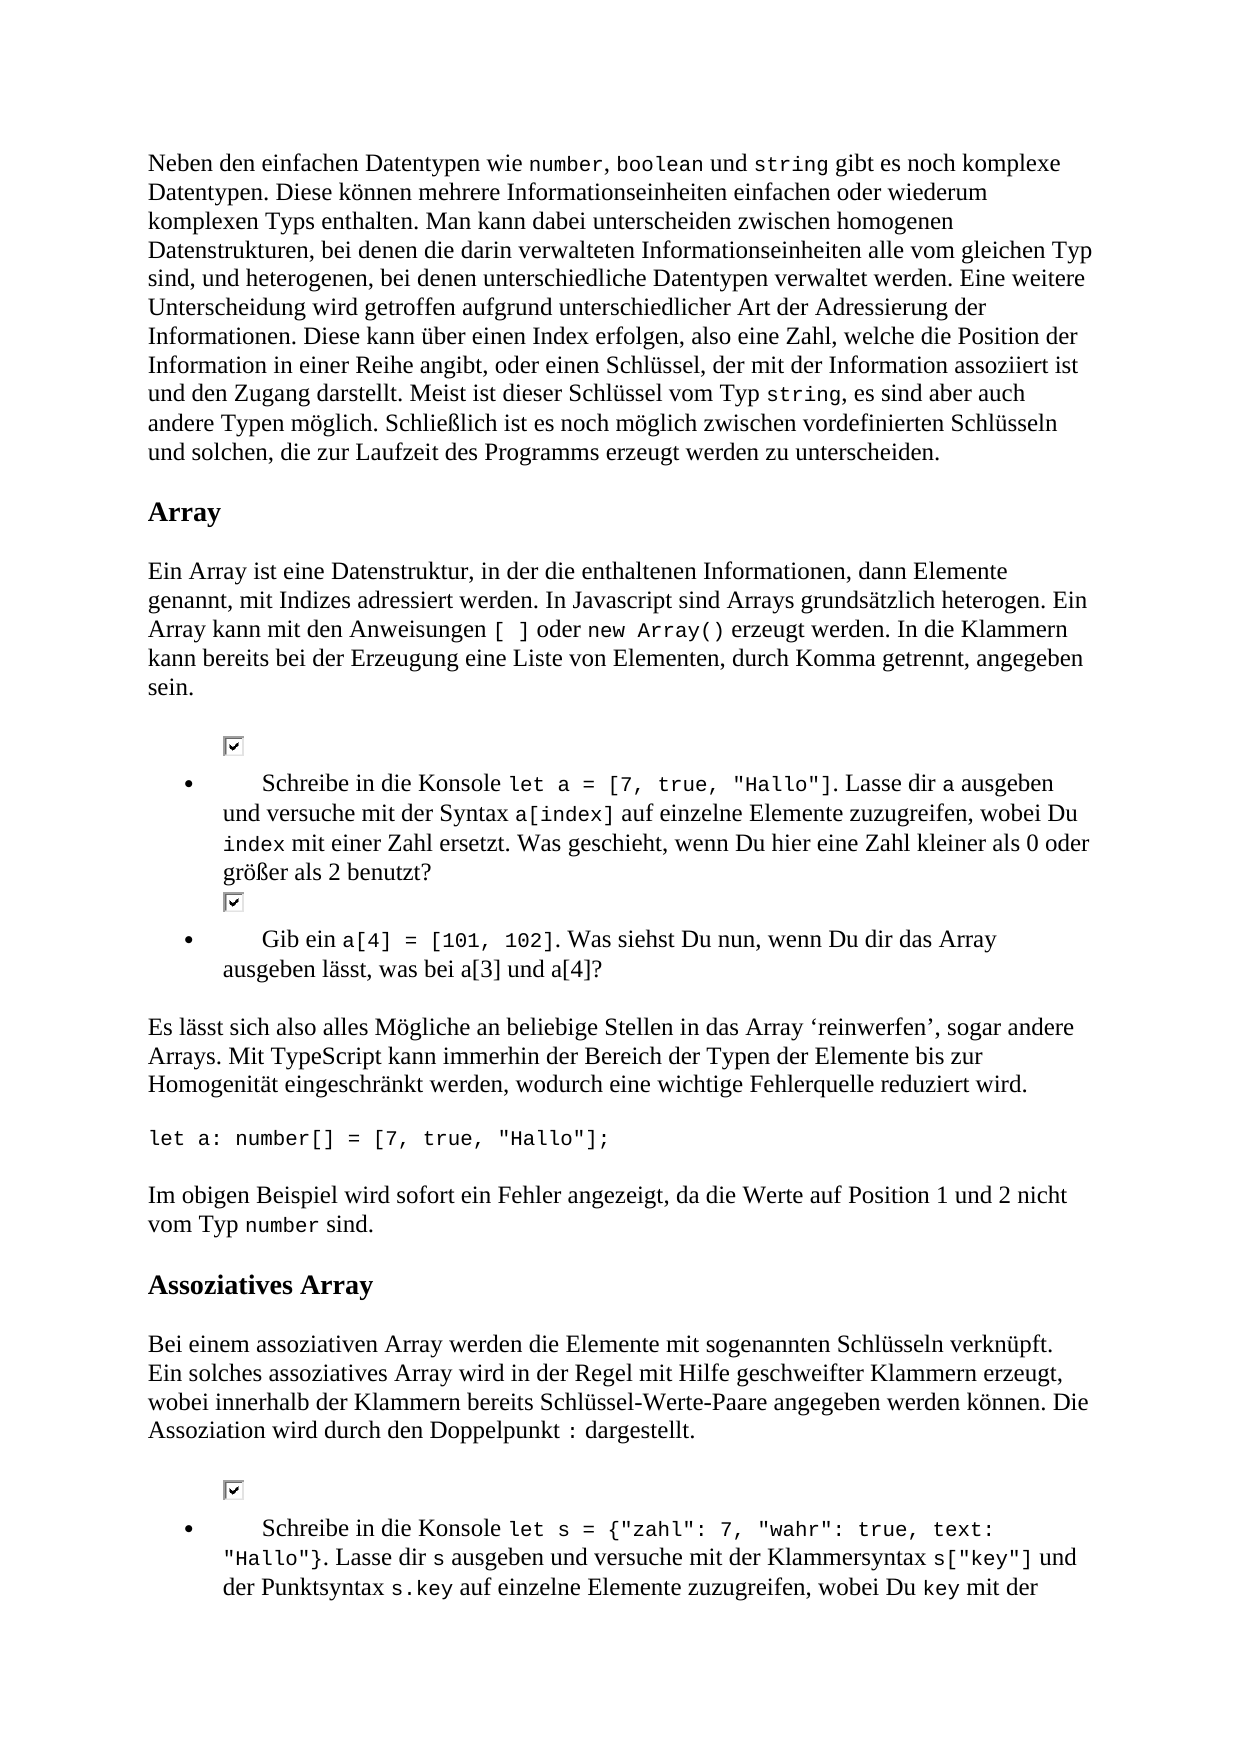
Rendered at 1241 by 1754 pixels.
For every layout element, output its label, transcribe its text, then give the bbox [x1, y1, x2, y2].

list Gib ein a[4] = [101, 102]. Was siehst Du nun, wenn Du dir das Array ausgeben lässt, was bei a[3] und a[4]? [185, 886, 1093, 983]
text Neben den einfachen Datentypen wie number, boolean und string gibt es noch komplexe Datentypen. Diese können mehrere Informationseinheiten einfachen oder wiederum komplexen Typs enthalten. Man kann dabei unterscheiden zwischen homogenen Datenstrukturen, bei denen die darin verwalteten Informationseinheiten alle vom gleichen Typ sind, und heterogenen, bei denen unterschiedliche Datentypen verwaltet werden. Eine weitere Unterscheidung wird getroffen aufgrund unterschiedlicher Art der Adressierung der Informationen. Diese kann über einen Index erfolgen, also eine Zahl, welche die Position der Information in einer Reihe angibt, oder einen Schlüssel, der mit der Information assoziiert ist und den Zugang darstellt. Meist ist dieser Schlüssel vom Typ string, es sind aber auch andere Typen möglich. Schließlich ist es noch möglich zwischen vordefinierten Schlüsseln und solchen, die zur Laufzeit des Programms erzeugt werden zu unterscheiden. [148, 148, 1093, 466]
text Array [148, 495, 1093, 527]
text Assoziatives Array [148, 1268, 1093, 1300]
list Schreibe in die Konsole let a = [7, true, "Hallo"]. Lasse dir a ausgeben und versuche mit der Syntax a[index] auf einzelne Elemente zuzugreifen, wobei Du index mit einer Zahl ersetzt. Was geschieht, wenn Du hier eine Zahl kleiner als 0 oder größer als 2 benutzt? [185, 730, 1093, 886]
text Im obigen Beispiel wird sofort ein Fehler angezeigt, da die Werte auf Position 1 und 2 nicht vom Typ number sind. [148, 1180, 1093, 1239]
text let a: number[] = [7, true, "Hallo"]; [148, 1127, 1093, 1151]
text Es lässt sich also alles Mögliche an beliebige Stellen in das Array ‘reinwerfen’, sogar andere Arrays. Mit TypeScript kann immerhin der Bereich der Typen der Elemente bis zur Homogenität eingeschränkt werden, wodurch eine wichtige Fehlerquelle reduziert wird. [148, 1012, 1093, 1098]
text Ein Array ist eine Datenstruktur, in der die enthaltenen Informationen, dann Elemente genannt, mit Indizes adressiert werden. In Javascript sind Arrays grundsätzlich heterogen. Ein Array kann mit den Anweisungen [ ] oder new Array() erzeugt werden. In die Klammern kann bereits bei der Erzeugung eine Liste von Elementen, durch Komma getrennt, angegeben sein. [148, 556, 1093, 701]
text Bei einem assoziativen Array werden die Elemente mit sogenannten Schlüsseln verknüpft. Ein solches assoziatives Array wird in der Regel mit Hilfe geschweifter Klammern erzeugt, wobei innerhalb der Klammern bereits Schlüssel-Werte-Paare angegeben werden können. Die Assoziation wird durch den Doppelpunkt : dargestellt. [148, 1329, 1093, 1445]
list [185, 1474, 1093, 1602]
